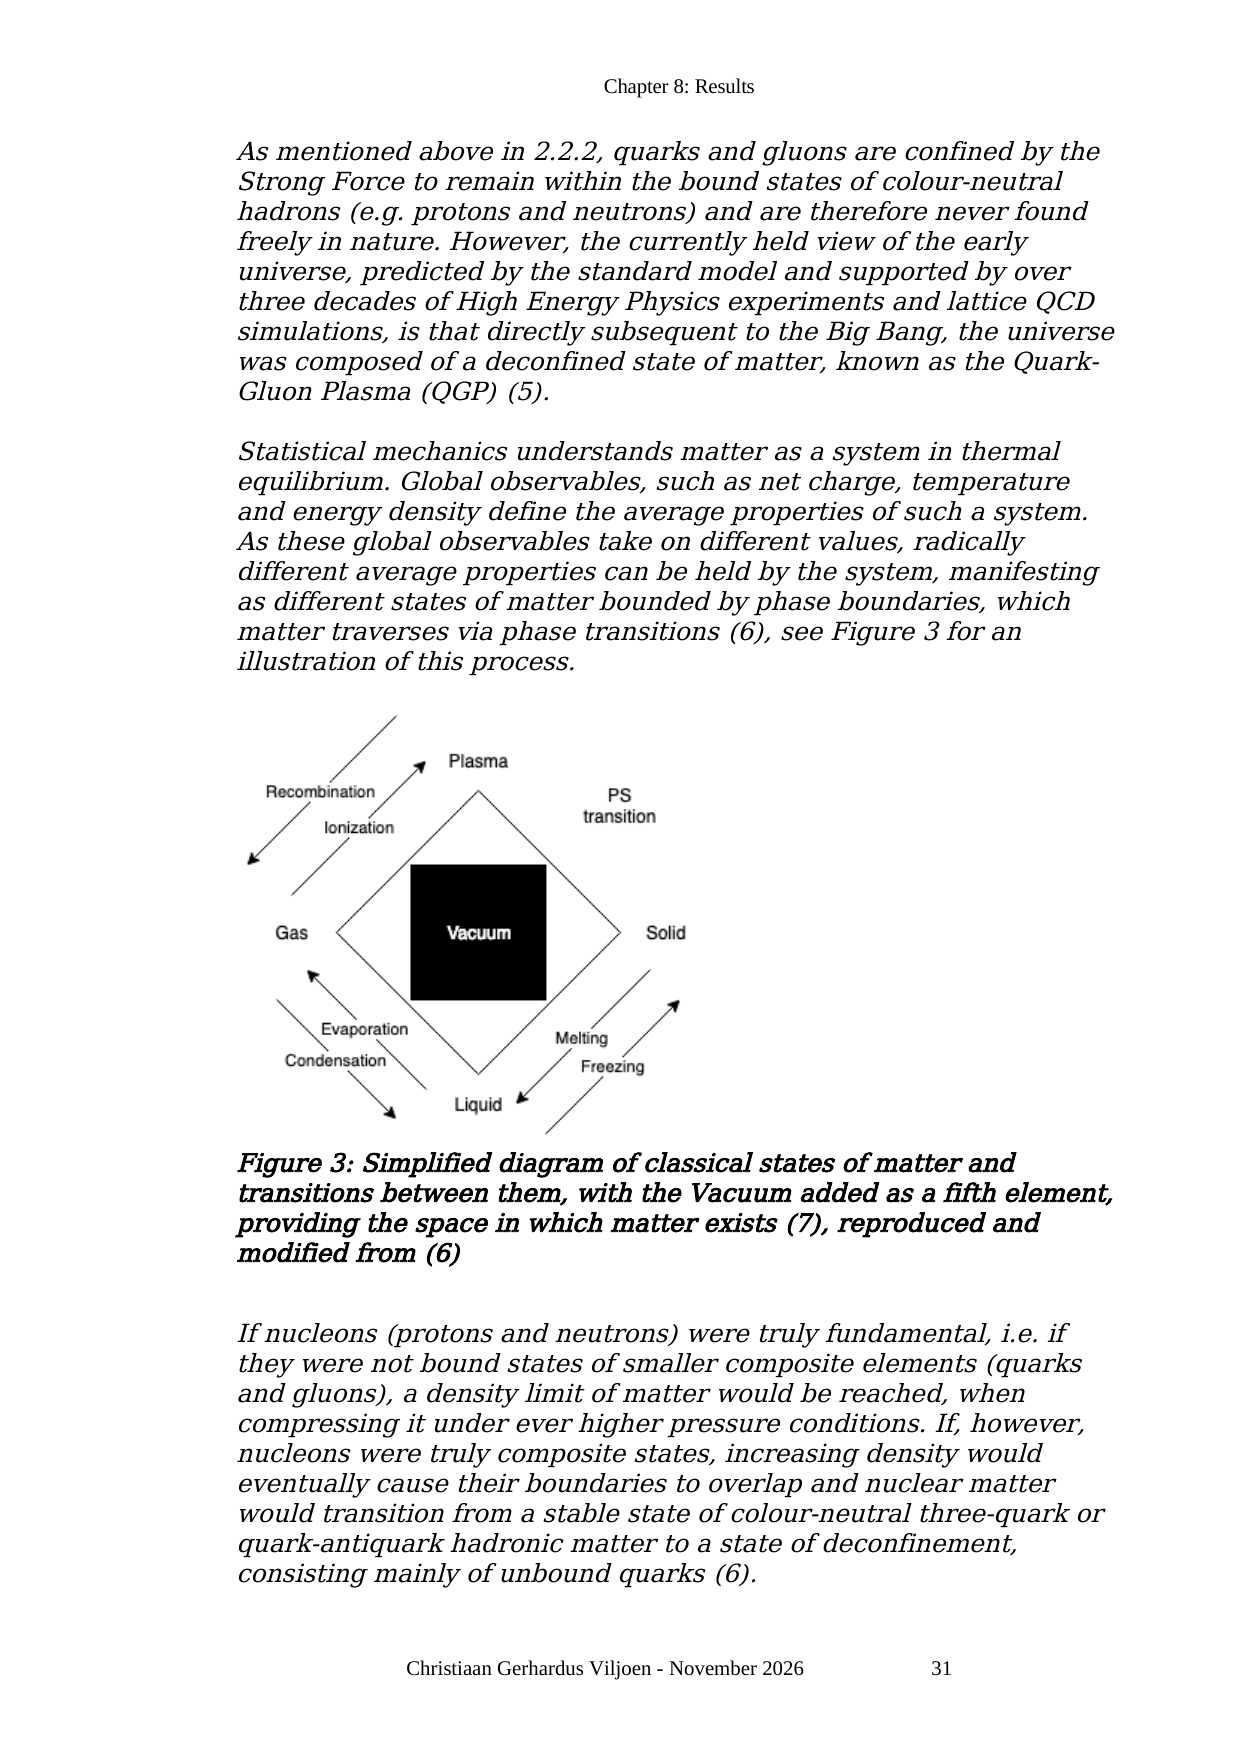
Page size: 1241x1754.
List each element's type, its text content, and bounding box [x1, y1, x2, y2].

text Figure 3: Simplified diagram of classical states of matter and transitions between them, with the Vacuum added as a fifth element, providing the space in which matter exists , reproduced and modified from [236, 1147, 1122, 1267]
text As mentioned above in 2.2.2, quarks and gluons are confined by the Strong Force to remain within the bound states of colour-neutral hadrons (e.g. protons and neutrons) and are therefore never found freely in nature. However, the currently held view of the early universe, predicted by the standard model and supported by over three decades of High Energy Physics experiments and lattice QCD simulations, is that directly subsequent to the Big Bang, the universe was composed of a deconfined state of matter, known as the Quark-Gluon Plasma (QGP) . [236, 135, 1122, 405]
text If nucleons (protons and neutrons) were truly fundamental, i.e. if they were not bound states of smaller composite elements (quarks and gluons), a density limit of matter would be reached, when compressing it under ever higher pressure conditions. If, however, nucleons were truly composite states, increasing density would eventually cause their boundaries to overlap and nuclear matter would transition from a stable state of colour-neutral three-quark or quark-antiquark hadronic matter to a state of deconfinement, consisting mainly of unbound quarks . [236, 1318, 1122, 1588]
picture [236, 705, 696, 1147]
text Statistical mechanics understands matter as a system in thermal equilibrium. Global observables, such as net charge, temperature and energy density define the average properties of such a system. As these global observables take on different values, radically different average properties can be held by the system, manifesting as different states of matter bounded by phase boundaries, which matter traverses via phase transitions, see Figure 4 for an illustration of this process. [236, 435, 1122, 675]
